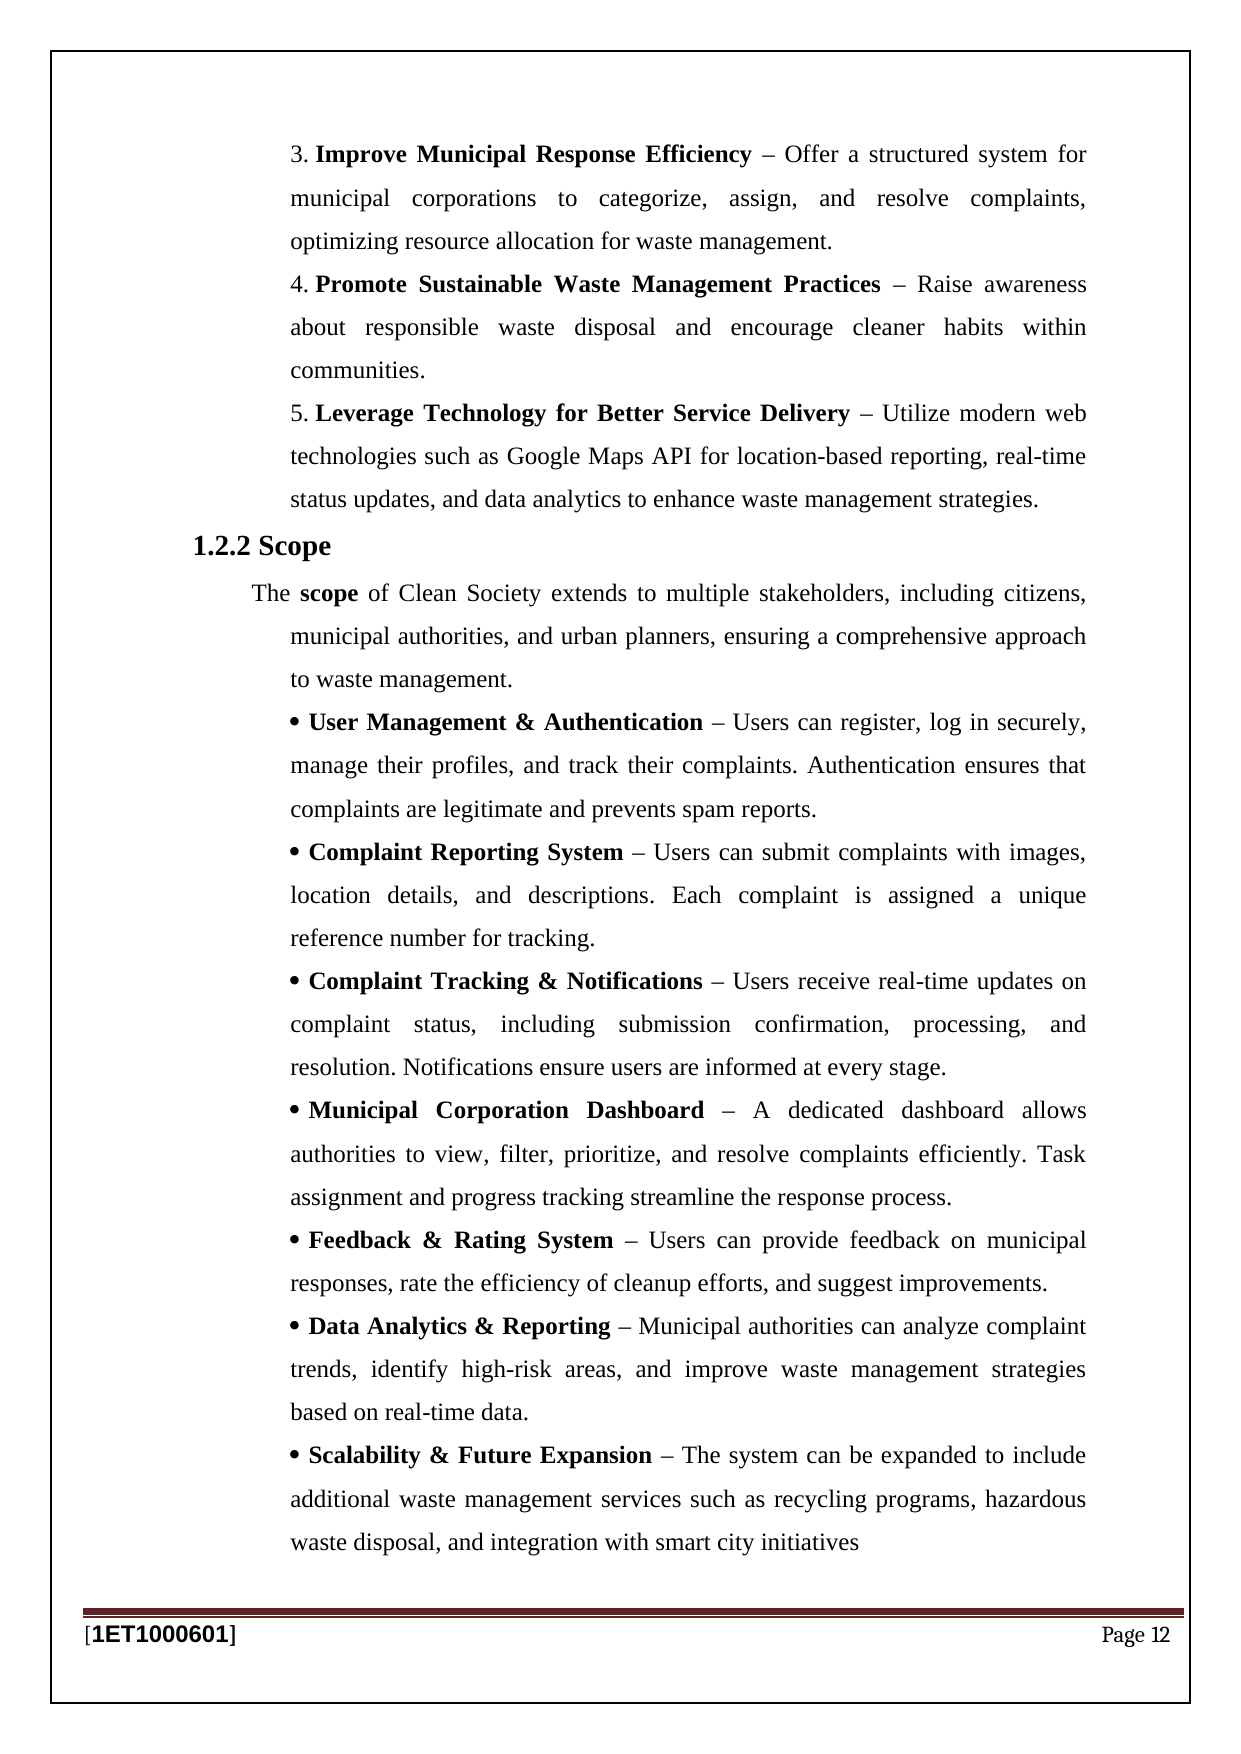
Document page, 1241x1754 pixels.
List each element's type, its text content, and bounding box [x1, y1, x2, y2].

list User Management & Authentication – Users can register, log in securely, manage their profiles, and track their complaints. Authentication ensures that complaints are legitimate and prevents spam reports. [290, 707, 1087, 822]
text The scope of Clean Society extends to multiple stakeholders, including citizens, municipal authorities, and urban planners, ensuring a comprehensive approach to waste management. [251, 578, 1087, 693]
list Leverage Technology for Better Service Delivery – Utilize modern web technologies such as Google Maps API for location-based reporting, real-time status updates, and data analytics to enhance waste management strategies. [290, 398, 1087, 513]
list Feedback & Rating System – Users can provide feedback on municipal responses, rate the efficiency of cleanup efforts, and suggest improvements. [290, 1225, 1087, 1297]
list Municipal Corporation Dashboard – A dedicated dashboard allows authorities to view, filter, prioritize, and resolve complaints efficiently. Task assignment and progress tracking streamline the response process. [290, 1096, 1087, 1211]
list Scalability & Future Expansion – The system can be expanded to include additional waste management services such as recycling programs, hazardous waste disposal, and integration with smart city initiatives [290, 1441, 1087, 1556]
text 1.2.2 Scope [192, 528, 1087, 561]
list Complaint Reporting System – Users can submit complaints with images, location details, and descriptions. Each complaint is assigned a unique reference number for tracking. [290, 837, 1087, 952]
list Data Analytics & Reporting – Municipal authorities can analyze complaint trends, identify high-risk areas, and improve waste management strategies based on real-time data. [290, 1311, 1087, 1426]
list Promote Sustainable Waste Management Practices – Raise awareness about responsible waste disposal and encourage cleaner habits within communities. [290, 269, 1087, 384]
list Improve Municipal Response Efficiency – Offer a structured system for municipal corporations to categorize, assign, and resolve complaints, optimizing resource allocation for waste management. [290, 139, 1087, 254]
list Complaint Tracking & Notifications – Users receive real-time updates on complaint status, including submission confirmation, processing, and resolution. Notifications ensure users are informed at every stage. [290, 966, 1087, 1081]
